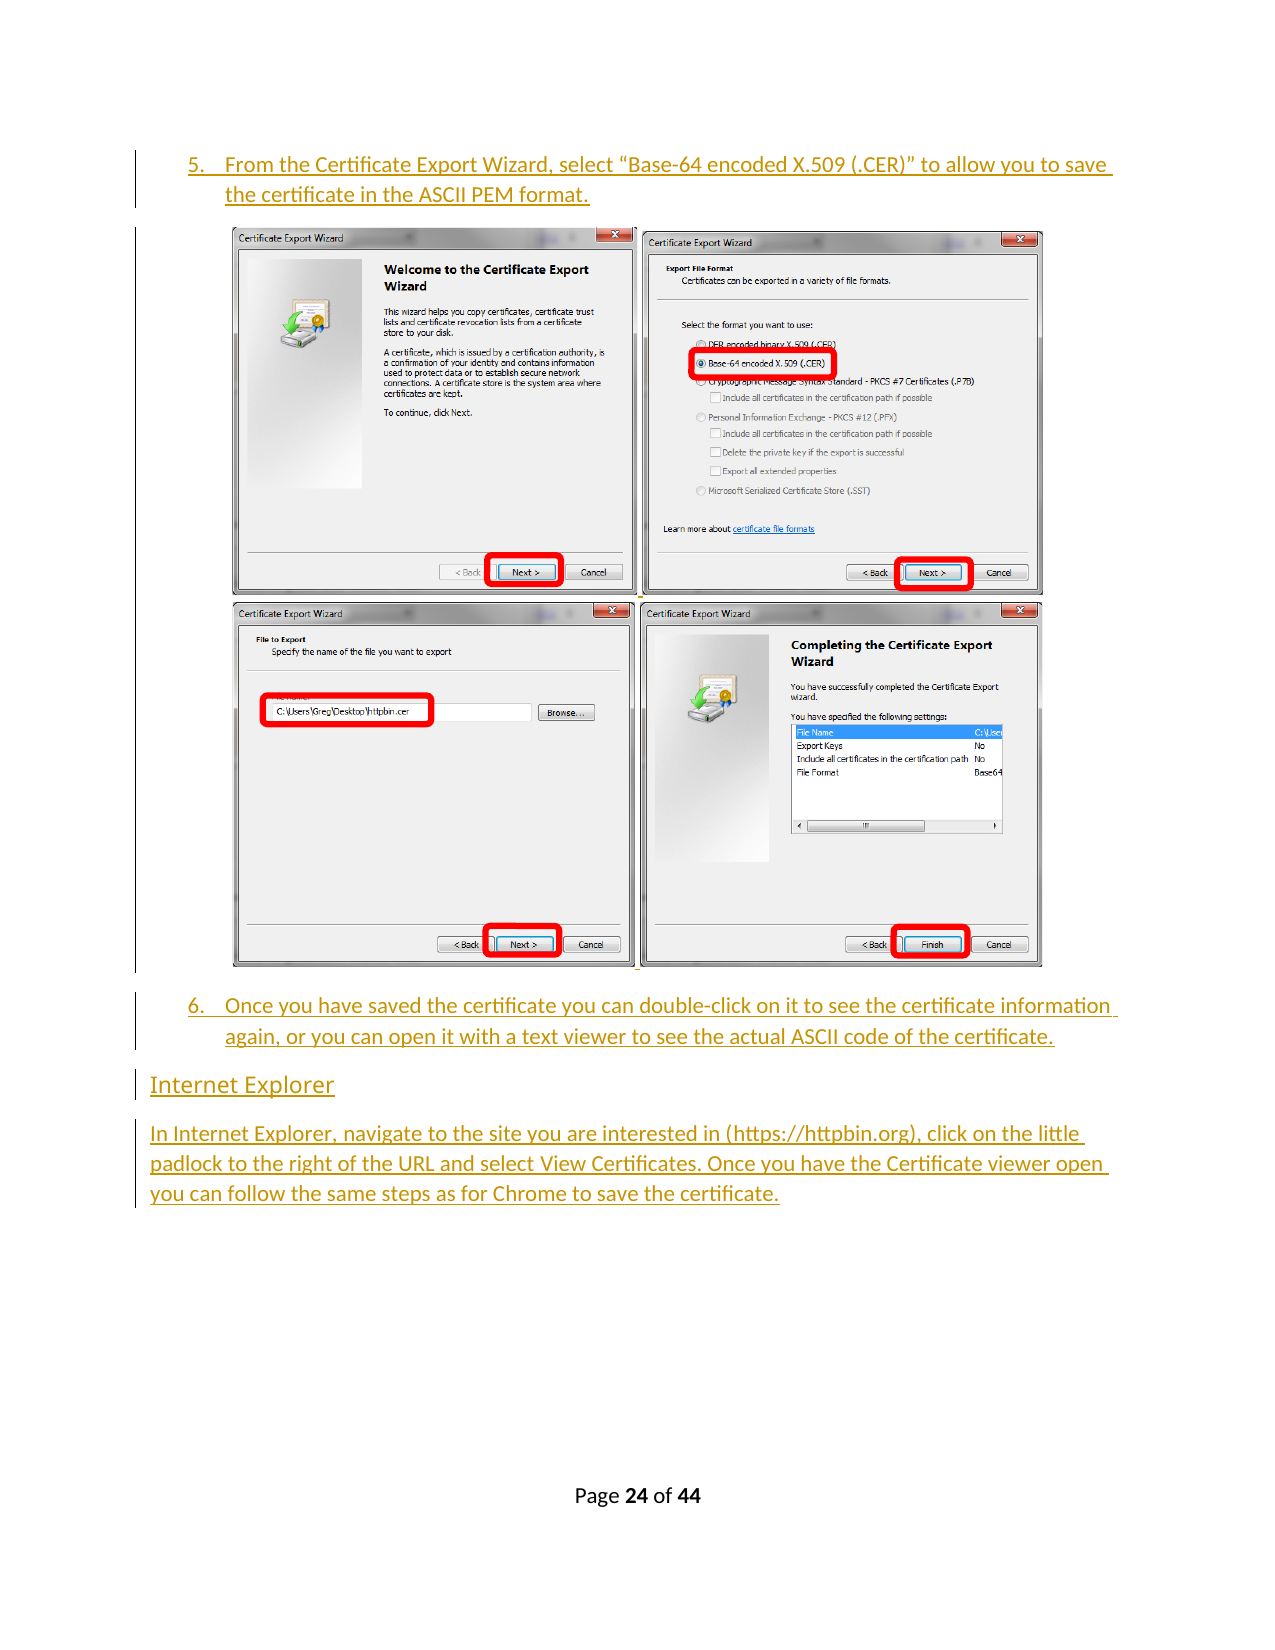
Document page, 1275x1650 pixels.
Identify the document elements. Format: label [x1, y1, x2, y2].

picture [642, 231, 1043, 595]
picture [640, 602, 1043, 967]
picture [232, 227, 638, 595]
picture [232, 602, 635, 967]
